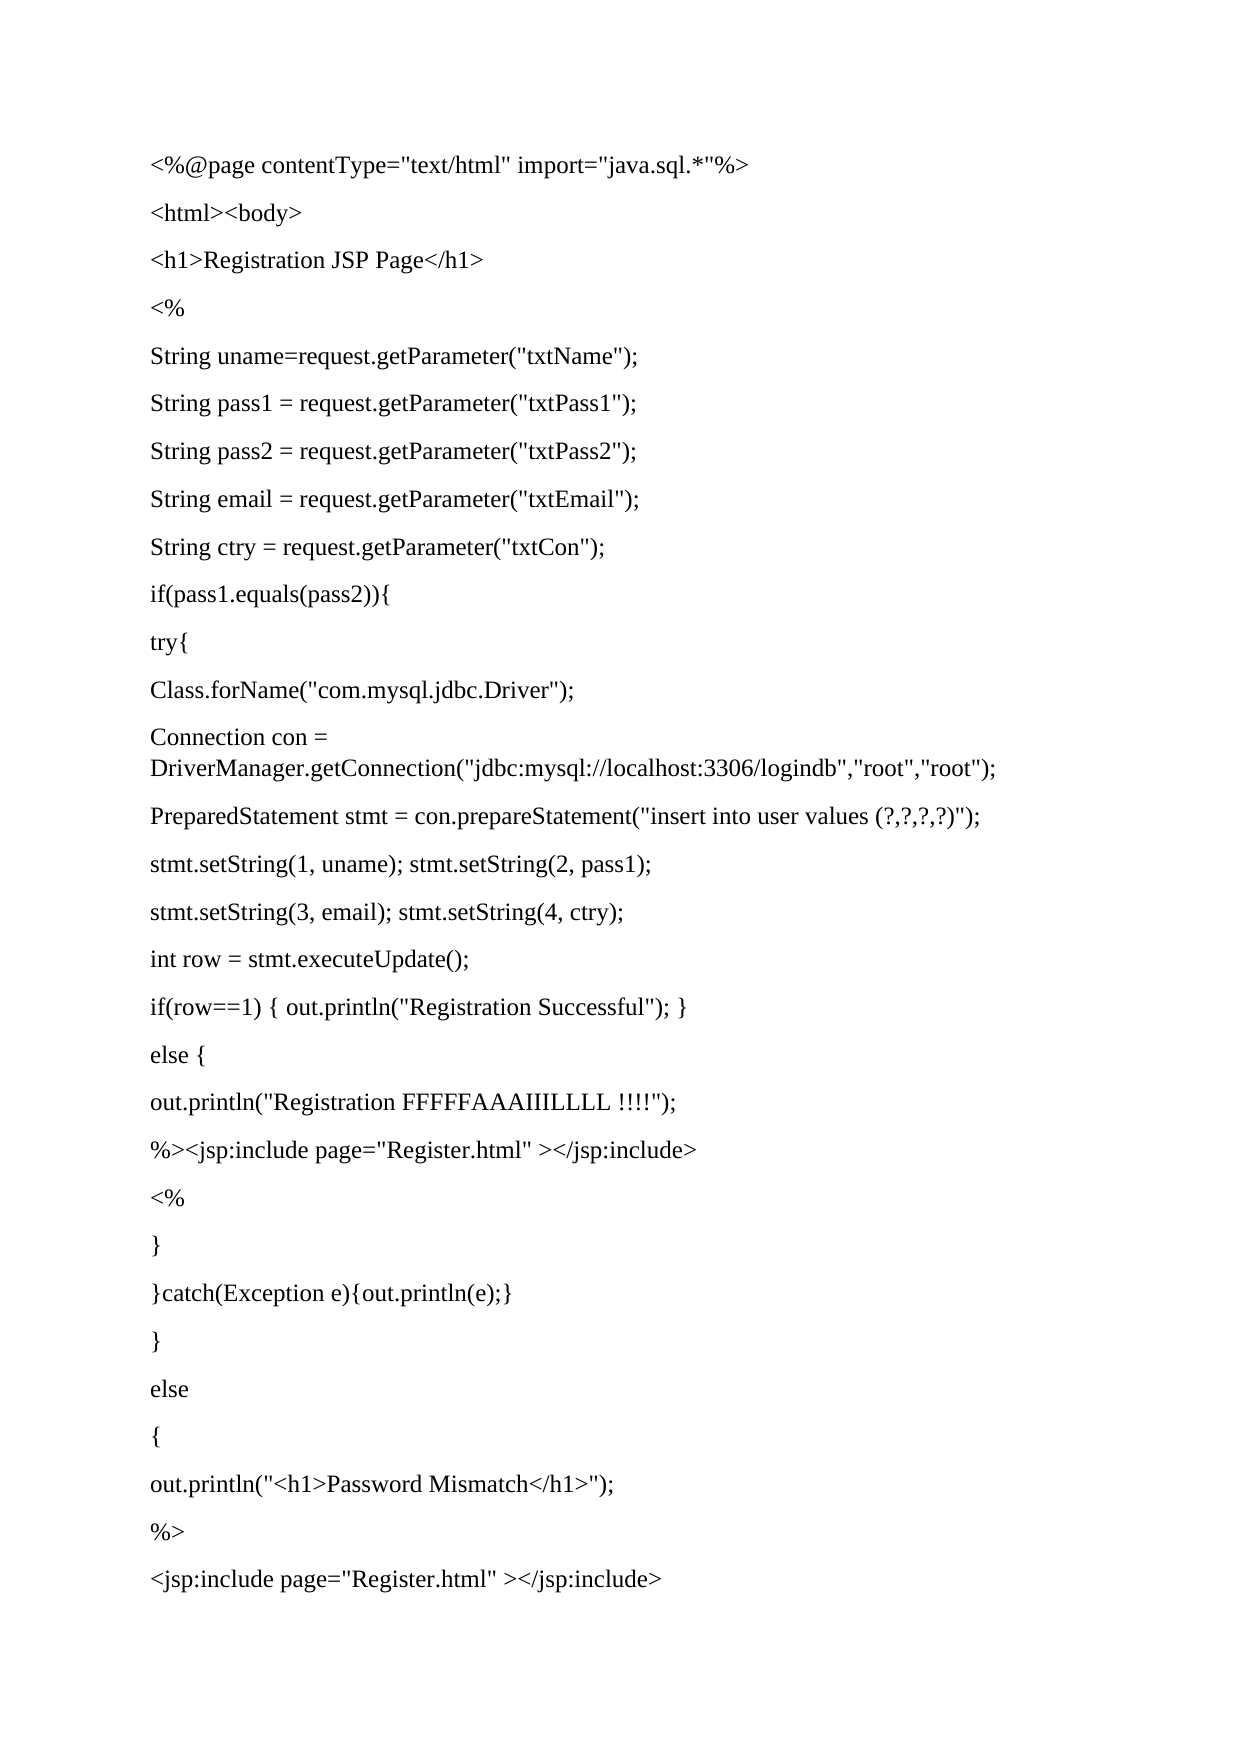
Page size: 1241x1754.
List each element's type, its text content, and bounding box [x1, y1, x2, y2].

text String ctry = request.getParameter("txtCon"); [150, 532, 1090, 560]
text } [150, 1326, 1090, 1355]
text PreparedStatement stmt = con.prepareStatement("insert into user values (?,?,?,?)"); [150, 801, 1090, 830]
text if(pass1.equals(pass2)){ [150, 579, 1090, 608]
text else { [150, 1040, 1090, 1068]
text String pass1 = request.getParameter("txtPass1"); [150, 388, 1090, 417]
text Connection con = DriverManager.getConnection("jdbc:mysql://localhost:3306/logindb","root","root"); [150, 722, 1090, 782]
text <% [150, 293, 1090, 322]
text stmt.setString(1, uname); stmt.setString(2, pass1); [150, 849, 1090, 878]
text Class.forName("com.mysql.jdbc.Driver"); [150, 675, 1090, 703]
text else [150, 1374, 1090, 1402]
text String pass2 = request.getParameter("txtPass2"); [150, 436, 1090, 465]
text } [150, 1231, 1090, 1259]
text <h1>Registration JSP Page</h1> [150, 245, 1090, 274]
text if(row==1) { out.println("Registration Successful"); } [150, 992, 1090, 1021]
text <% [150, 1183, 1090, 1212]
text try{ [150, 627, 1090, 656]
text String uname=request.getParameter("txtName"); [150, 341, 1090, 369]
text <html><body> [150, 198, 1090, 226]
text <jsp:include page="Register.html" ></jsp:include> [150, 1564, 1090, 1593]
text }catch(Exception e){out.println(e);} [150, 1278, 1090, 1307]
text { [150, 1421, 1090, 1450]
text out.println("<h1>Password Mismatch</h1>"); [150, 1469, 1090, 1498]
text int row = stmt.executeUpdate(); [150, 944, 1090, 973]
text %> [150, 1517, 1090, 1546]
text <%@page contentType="text/html" import="java.sql.*"%> [150, 150, 1090, 179]
text out.println("Registration FFFFFAAAIIILLLL !!!!"); [150, 1087, 1090, 1116]
text stmt.setString(3, email); stmt.setString(4, ctry); [150, 897, 1090, 925]
text %><jsp:include page="Register.html" ></jsp:include> [150, 1135, 1090, 1164]
text String email = request.getParameter("txtEmail"); [150, 484, 1090, 513]
